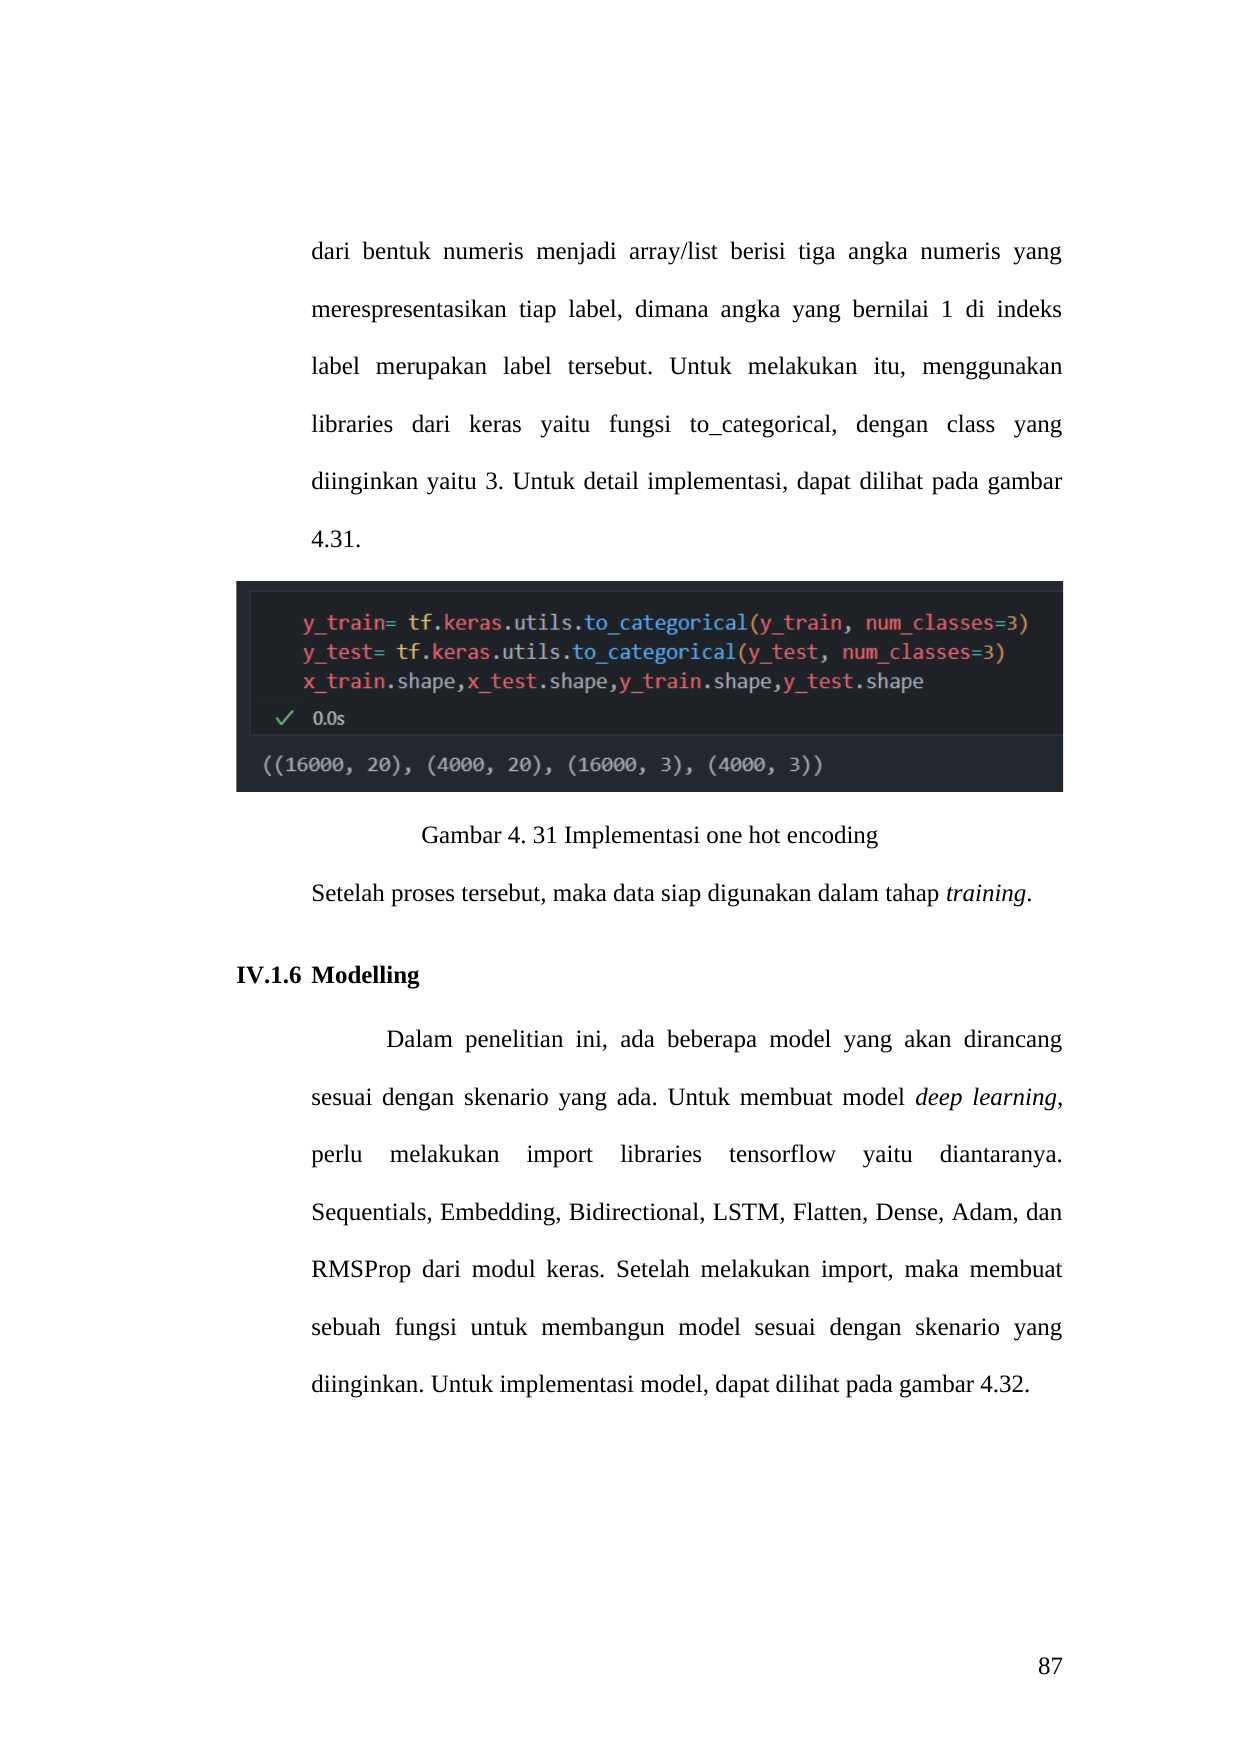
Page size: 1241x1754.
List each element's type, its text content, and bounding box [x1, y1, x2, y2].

text Setelah proses tersebut, maka data siap digunakan dalam tahap training. [236, 878, 1063, 907]
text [311, 236, 1063, 552]
subtitle Modelling [236, 960, 1063, 989]
picture [236, 581, 1064, 792]
text Dalam penelitian ini, ada beberapa model yang akan dirancang sesuai dengan skenario yang ada. Untuk membuat model deep learning, perlu melakukan import libraries tensorflow yaitu diantaranya. Sequentials, Embedding, Bidirectional, LSTM, Flatten, Dense, Adam, dan RMSProp dari modul keras. Setelah melakukan import, maka membuat sebuah fungsi untuk membangun model sesuai dengan skenario yang diinginkan. Untuk implementasi model, dapat dilihat pada gambar 4.32. [311, 1024, 1063, 1398]
text Gambar 4. 31 Implementasi one hot encoding [236, 820, 1063, 849]
